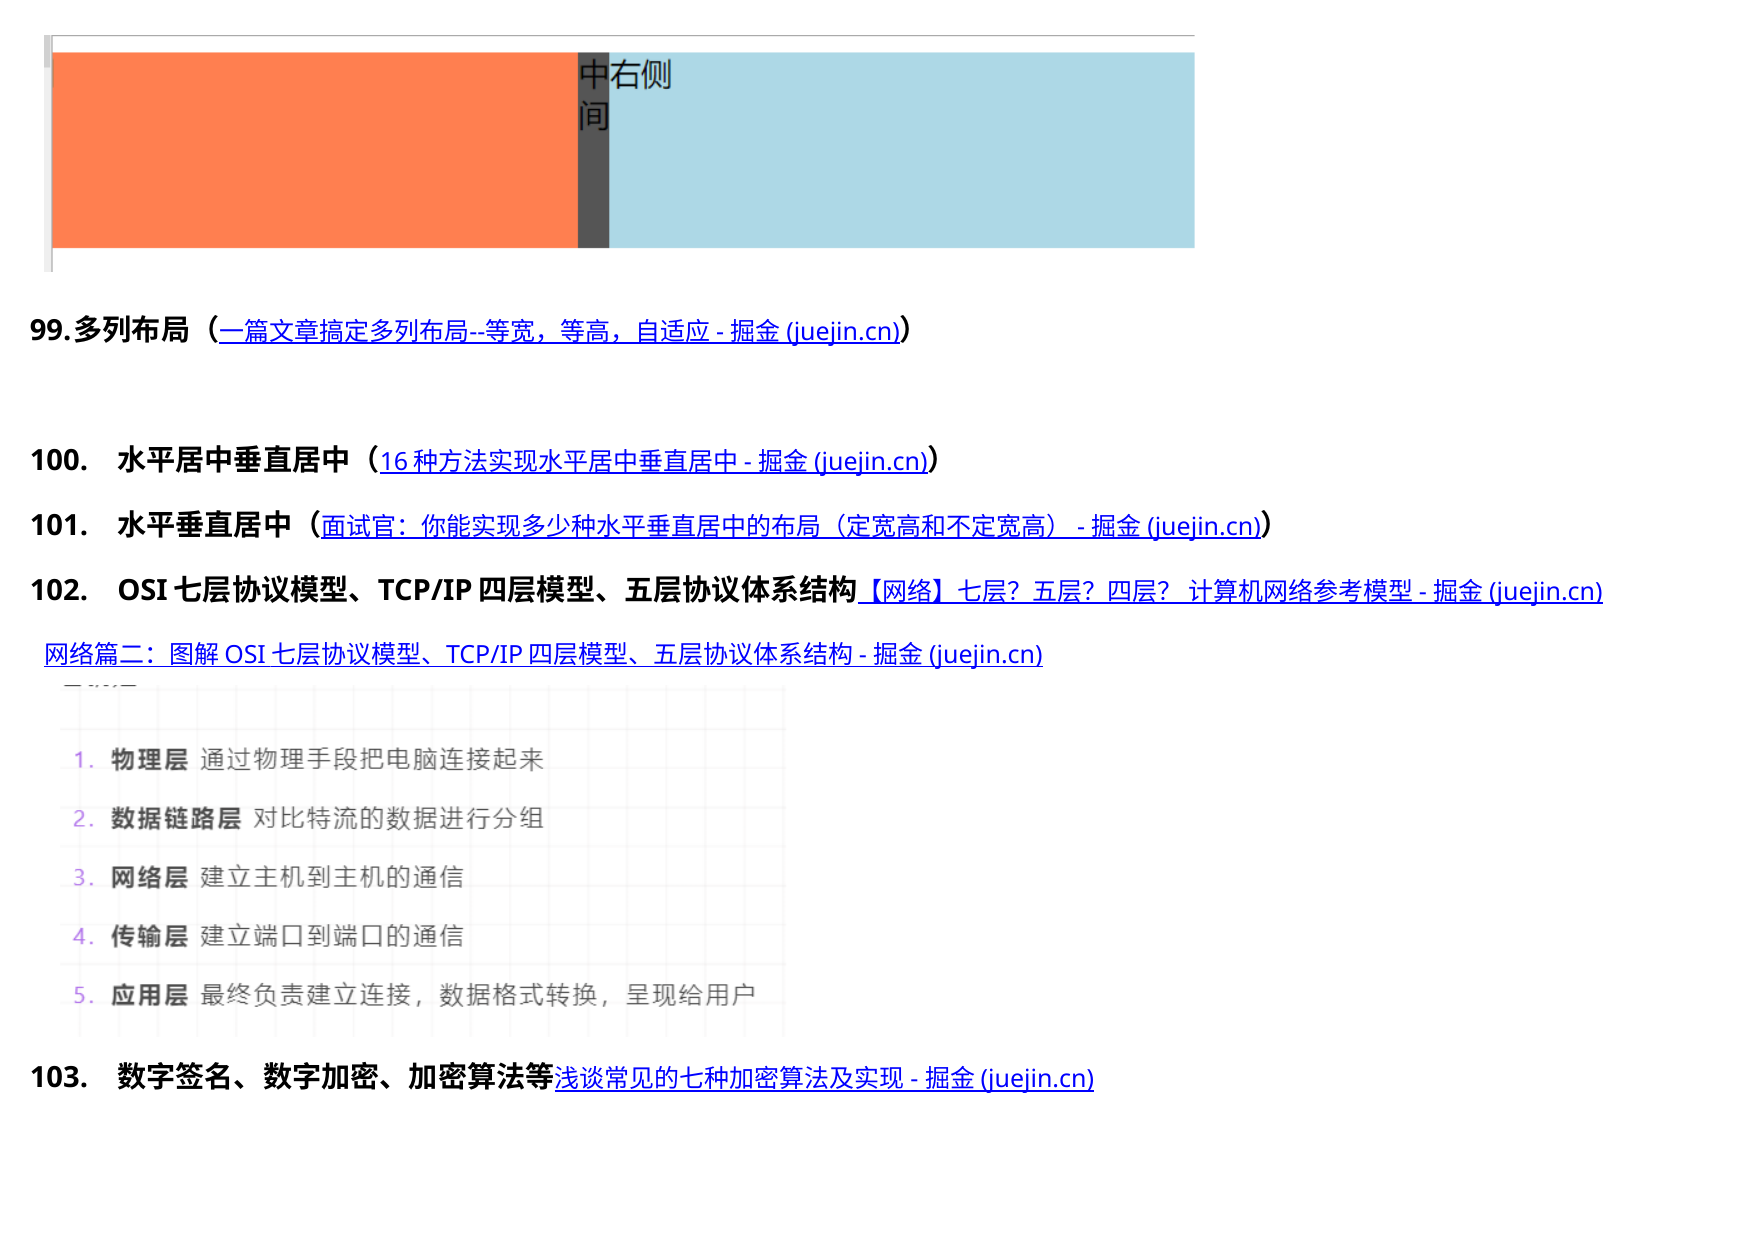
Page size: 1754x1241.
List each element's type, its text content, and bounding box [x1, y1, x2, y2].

list 数字签名、数字加密、加密算法等浅谈常见的七种加密算法及实现 - 掘金 (juejin.cn) [29, 1043, 1724, 1108]
list 多列布局（一篇文章搞定多列布局--等宽，等高，自适应 - 掘金 (juejin.cn)） [29, 295, 1724, 360]
list 水平垂直居中（面试官：你能实现多少种水平垂直居中的布局（定宽高和不定宽高） - 掘金 (juejin.cn)） [29, 490, 1724, 555]
picture [44, 35, 1196, 272]
list OSI七层协议模型、TCP/IP四层模型、五层协议体系结构【网络】七层？五层？四层？ 计算机网络参考模型 - 掘金 (juejin.cn) [29, 555, 1724, 620]
list 水平居中垂直居中（16种方法实现水平居中垂直居中 - 掘金 (juejin.cn)） [29, 425, 1724, 490]
picture [44, 685, 787, 1037]
list 网络篇二：图解OSI七层协议模型、TCP/IP四层模型、五层协议体系结构 - 掘金 (juejin.cn) [44, 620, 1724, 685]
